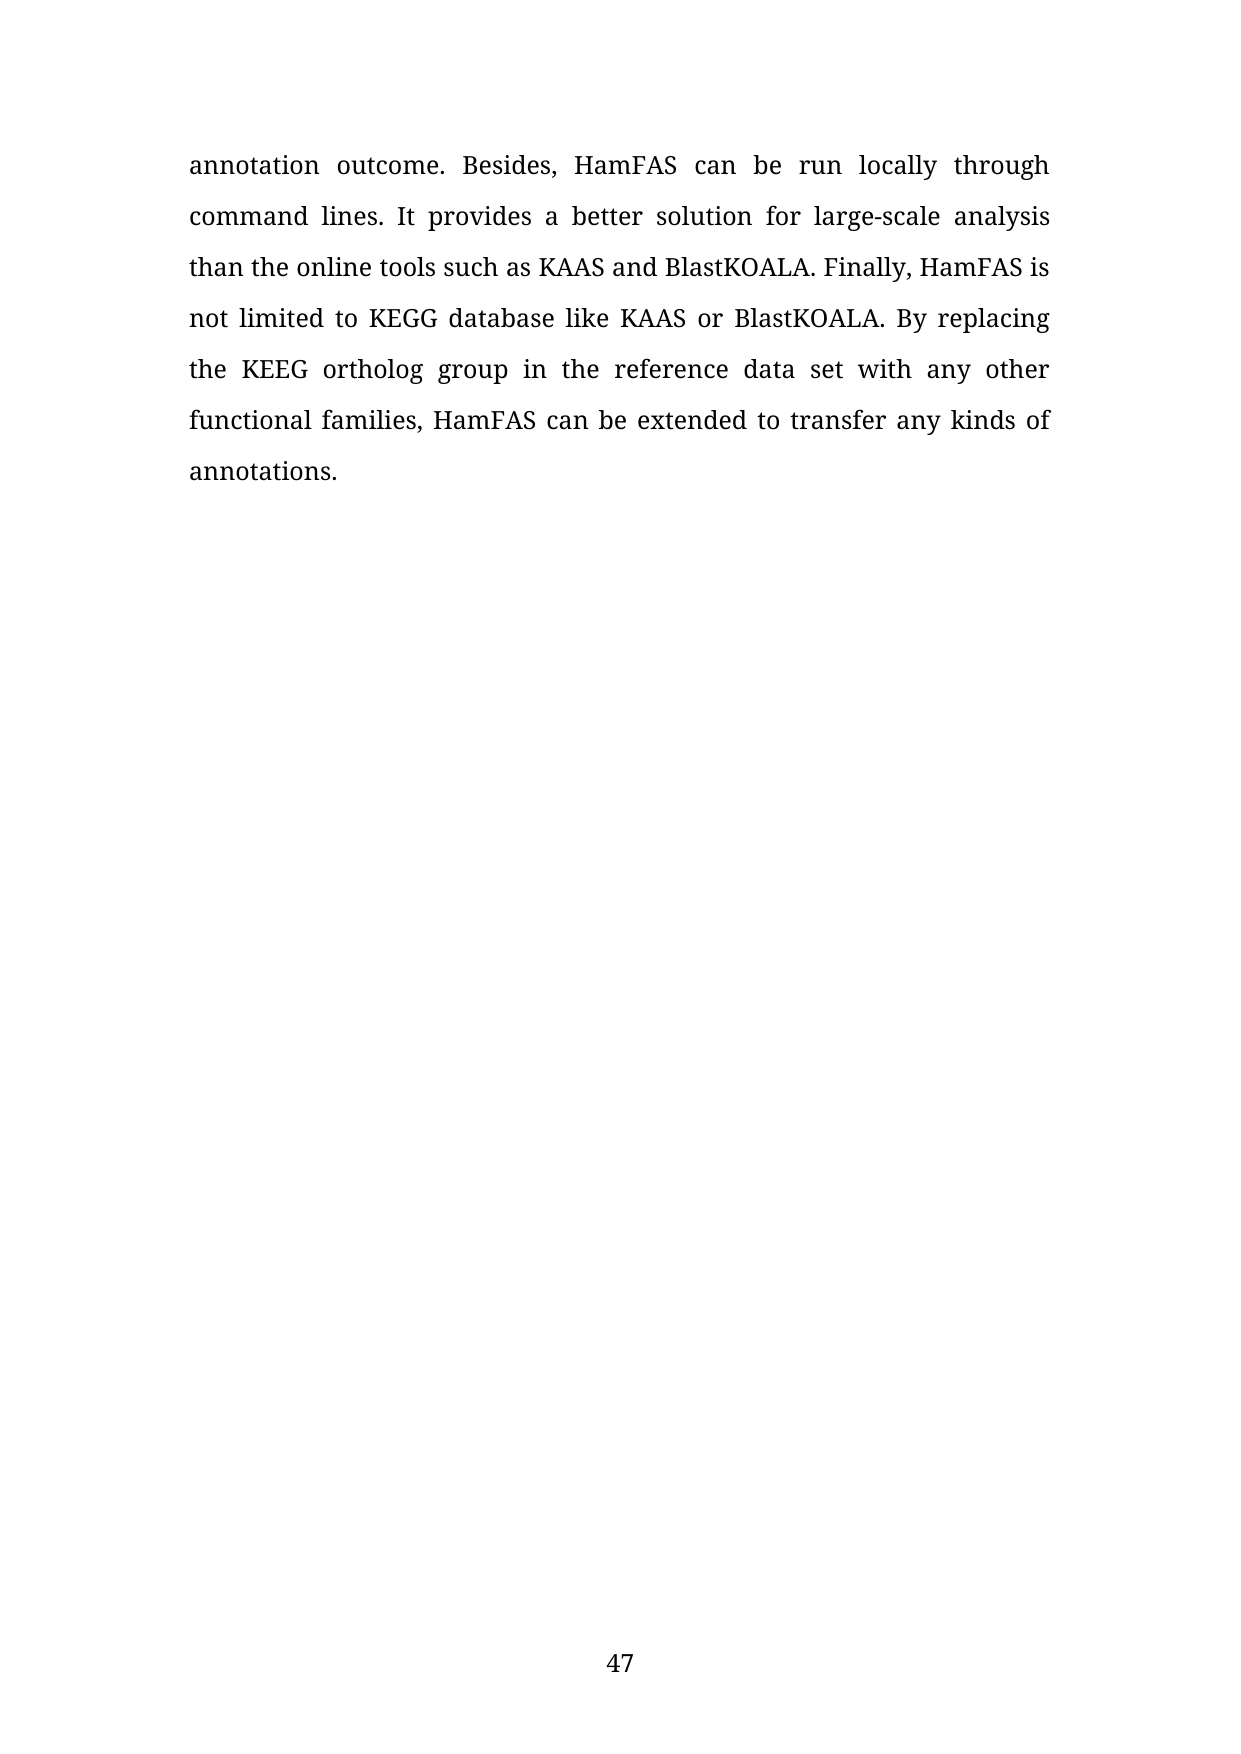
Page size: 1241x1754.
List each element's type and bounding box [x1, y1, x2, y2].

text [189, 148, 1051, 488]
